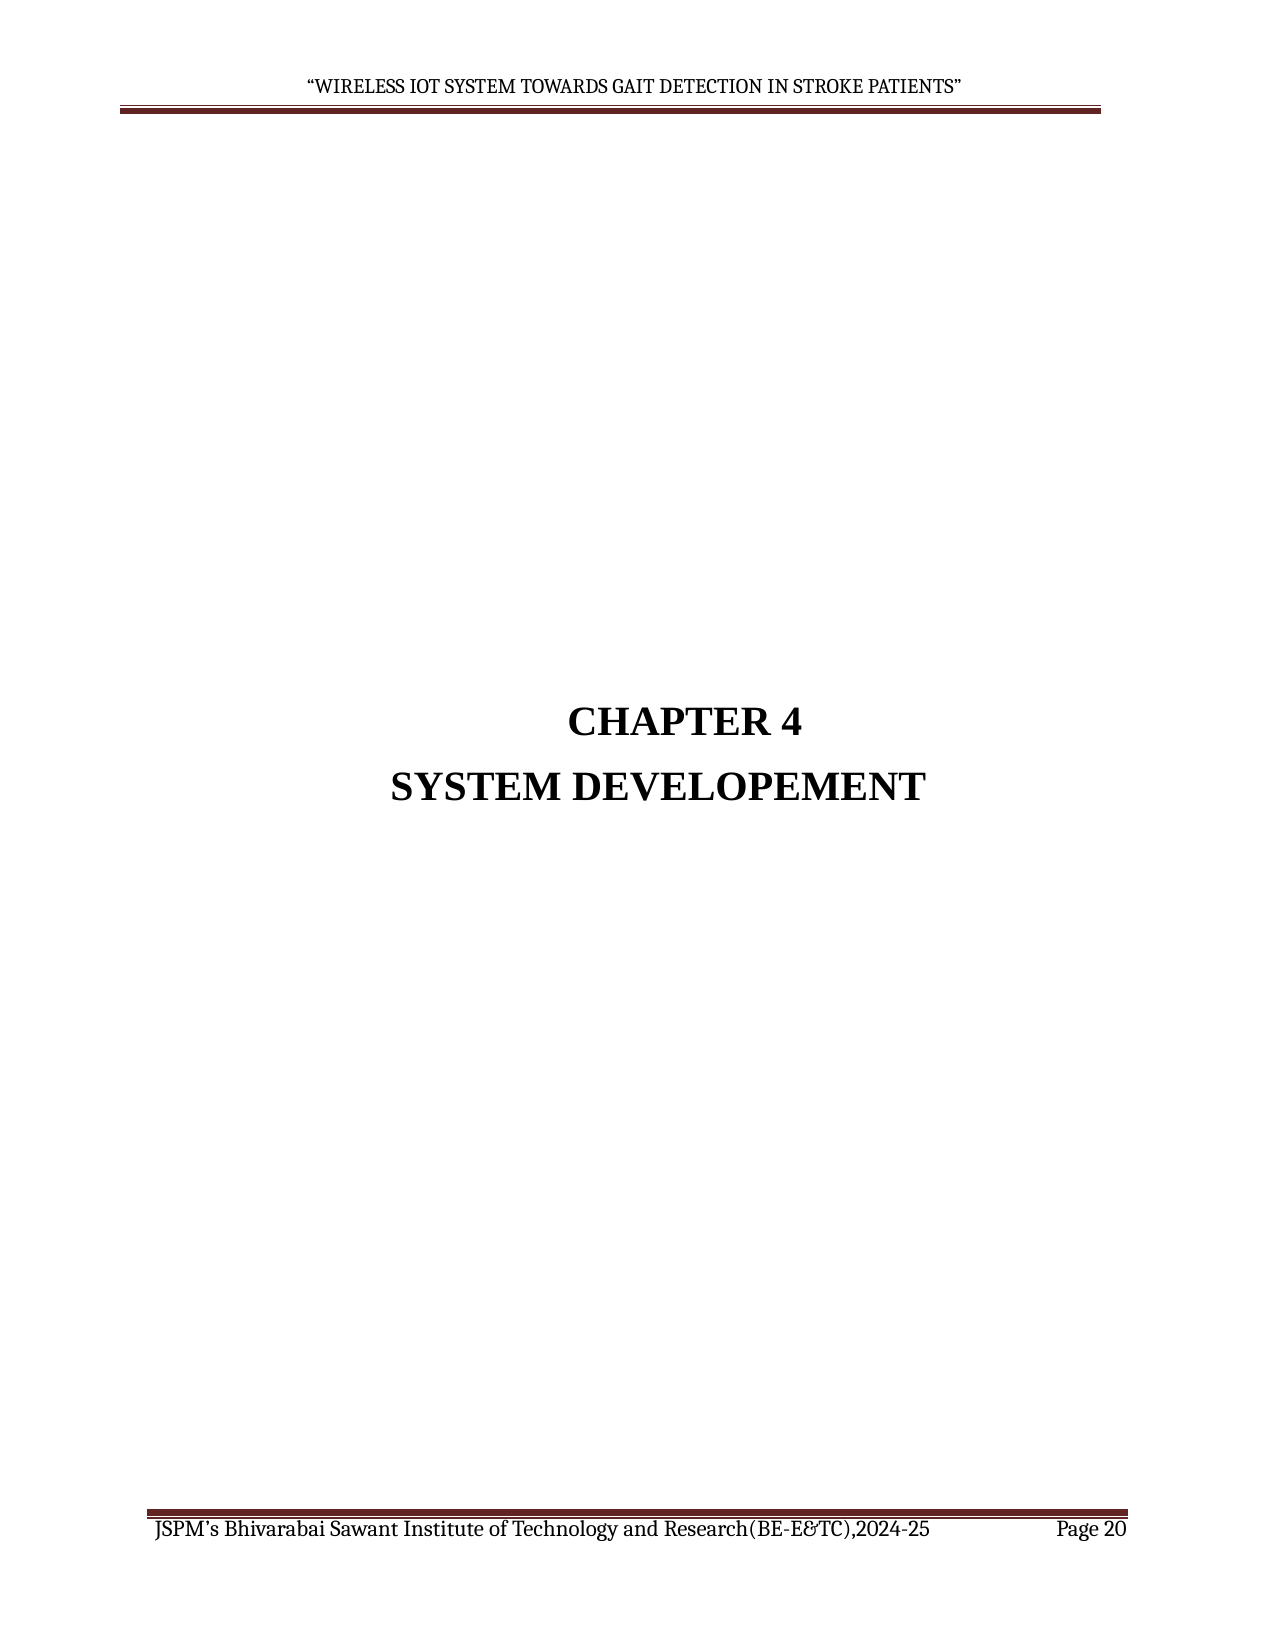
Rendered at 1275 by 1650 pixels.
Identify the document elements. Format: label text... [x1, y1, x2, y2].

text CHAPTER 4 [567, 697, 1125, 745]
text SYSTEM DEVELOPEMENT [151, 761, 1125, 809]
